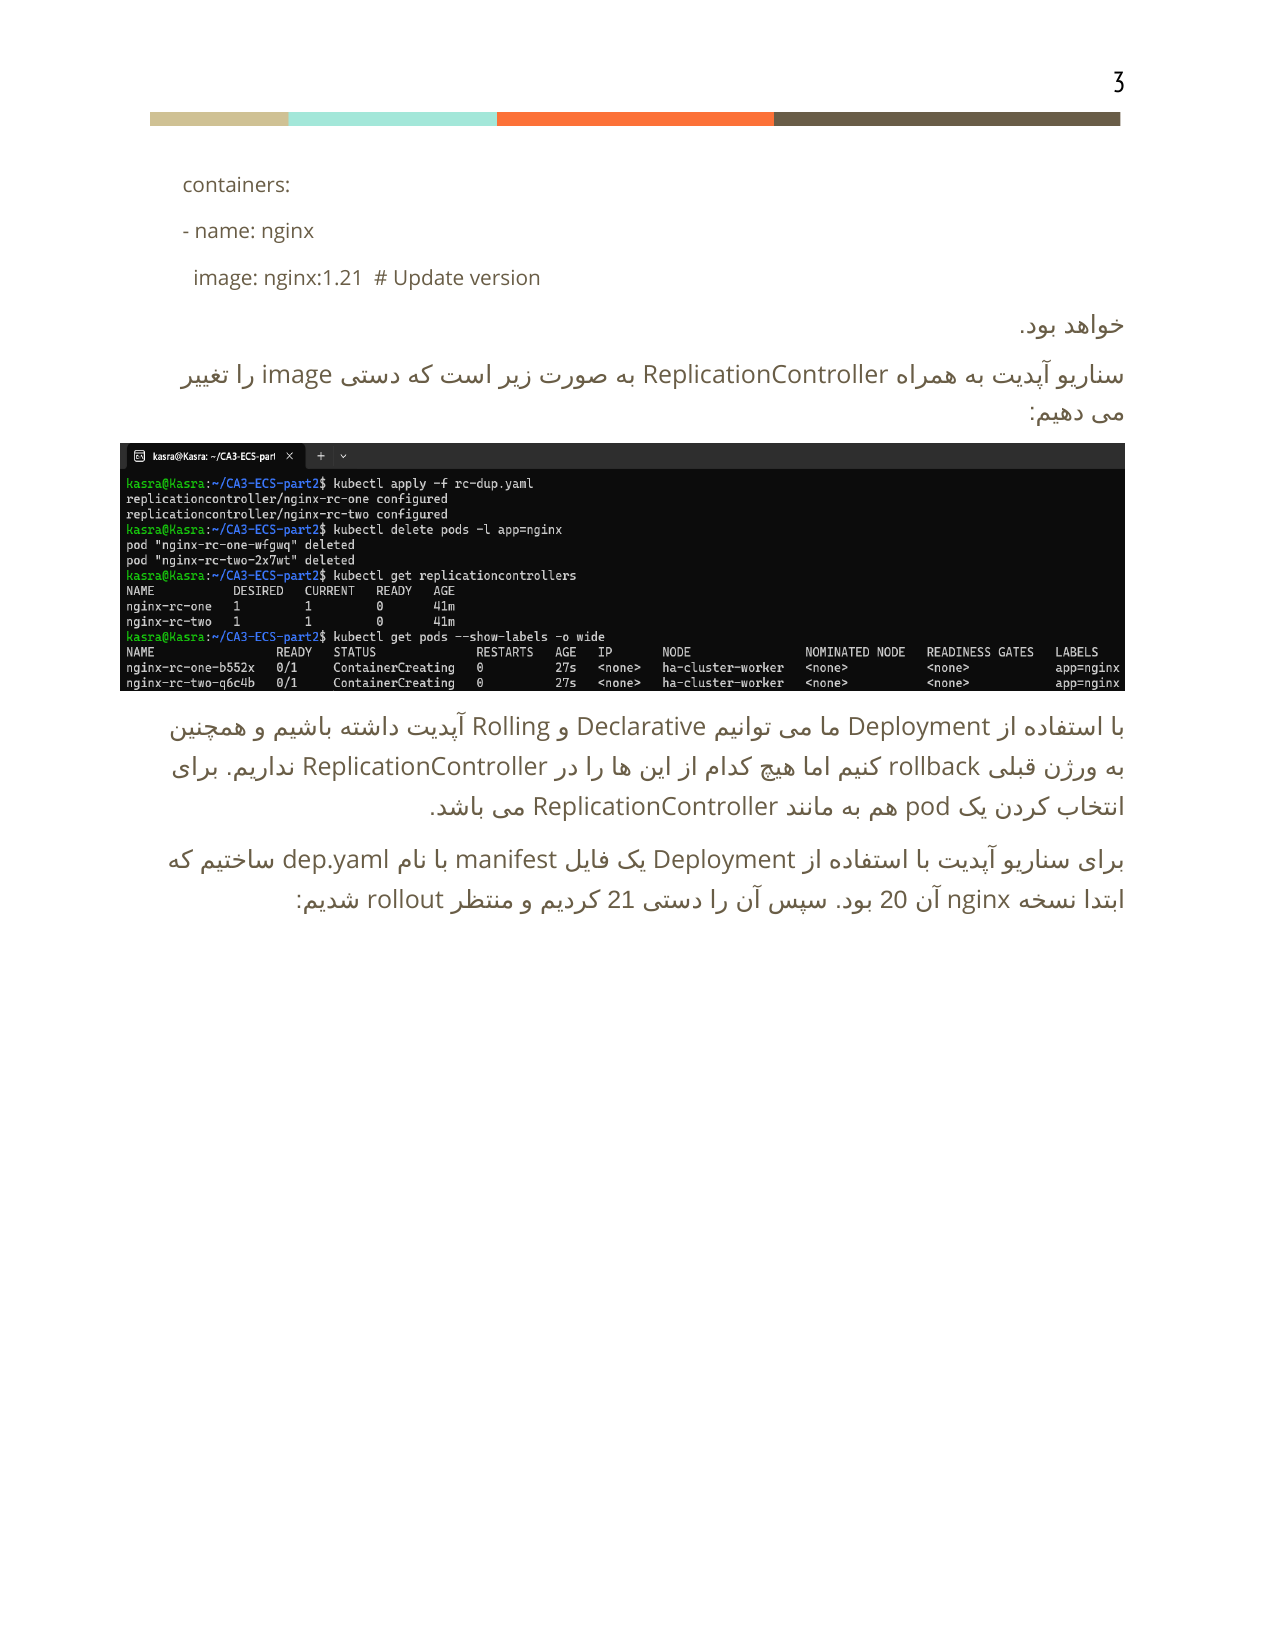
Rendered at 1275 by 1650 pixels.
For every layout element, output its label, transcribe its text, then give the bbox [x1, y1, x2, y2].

text برای سناریو آپدیت با استفاده از Deployment یک فایل manifest با نام dep.yaml ساختیم که ابتدا نسخه nginx آن 20 بود. سپس آن را دستی 21 کردیم و منتظر rollout شدیم: [150, 842, 1125, 916]
text containers: [150, 170, 1125, 198]
picture [120, 443, 1125, 691]
text خواهد بود. [150, 310, 1125, 338]
text سناریو آپدیت به همراه ReplicationController به صورت زیر است که دستی image را تغییر می دهیم: [150, 357, 1125, 425]
picture [150, 112, 1121, 126]
text - name: nginx [150, 217, 1125, 245]
text با استفاده از Deployment ما می توانیم Declarative و Rolling آپدیت داشته باشیم و همچنین به ورژن قبلی rollback کنیم اما هیچ کدام از این ها را در ReplicationController نداریم. برای انتخاب کردن یک pod هم به مانند ReplicationController می باشد. [150, 709, 1125, 823]
text image: nginx:1.21 # Update version [150, 263, 1125, 292]
